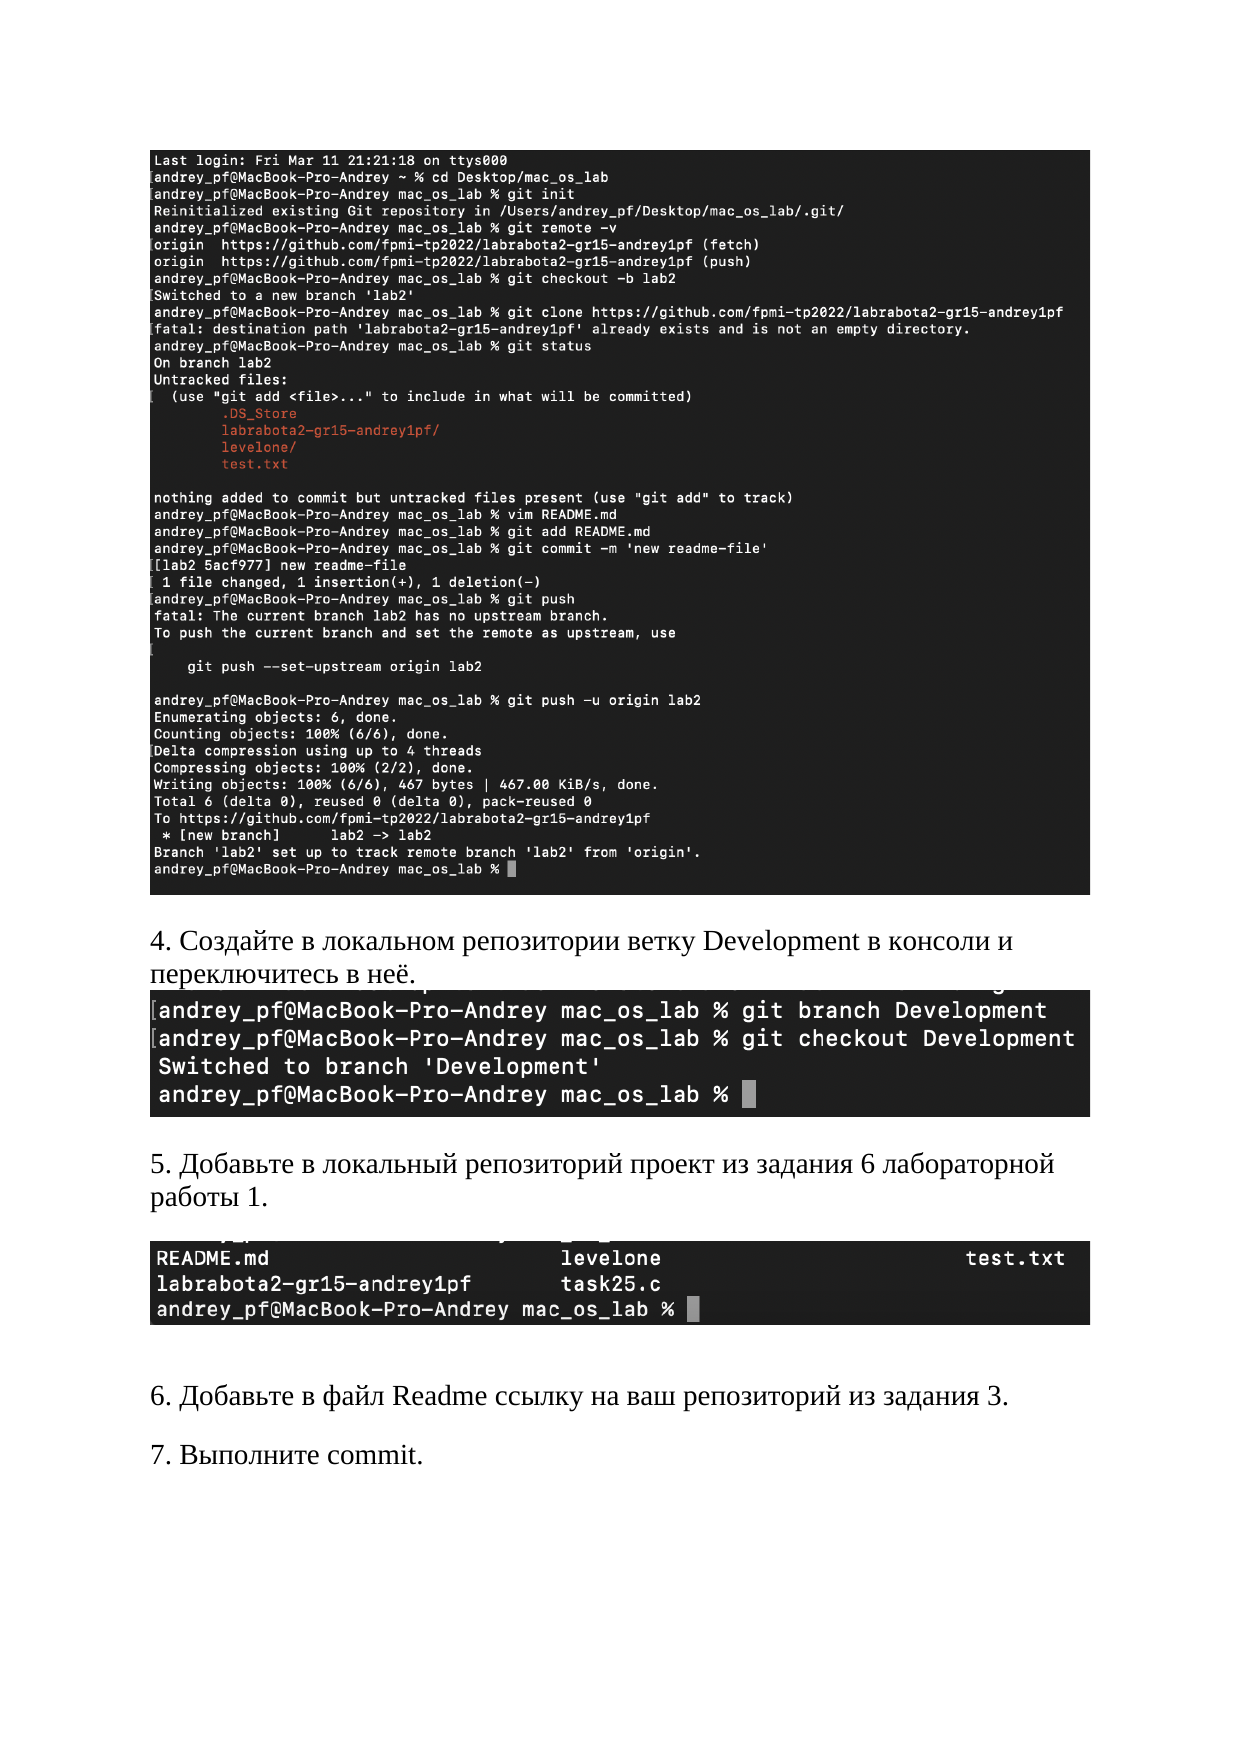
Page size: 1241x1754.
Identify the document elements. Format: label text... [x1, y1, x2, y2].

text 7. Выполните commit. [150, 1437, 1090, 1471]
text 4. Создайте в локальном репозитории ветку Development в консоли и переключитесь в неё. [150, 923, 1090, 990]
picture [150, 1241, 1091, 1325]
text 5. Добавьте в локальный репозиторий проект из задания 6 лабораторной работы 1. [150, 1146, 1090, 1213]
picture [150, 990, 1091, 1117]
picture [150, 150, 1091, 895]
text 6. Добавьте в файл Readme ccылку на ваш репозиторий из задания 3. [150, 1378, 1090, 1412]
